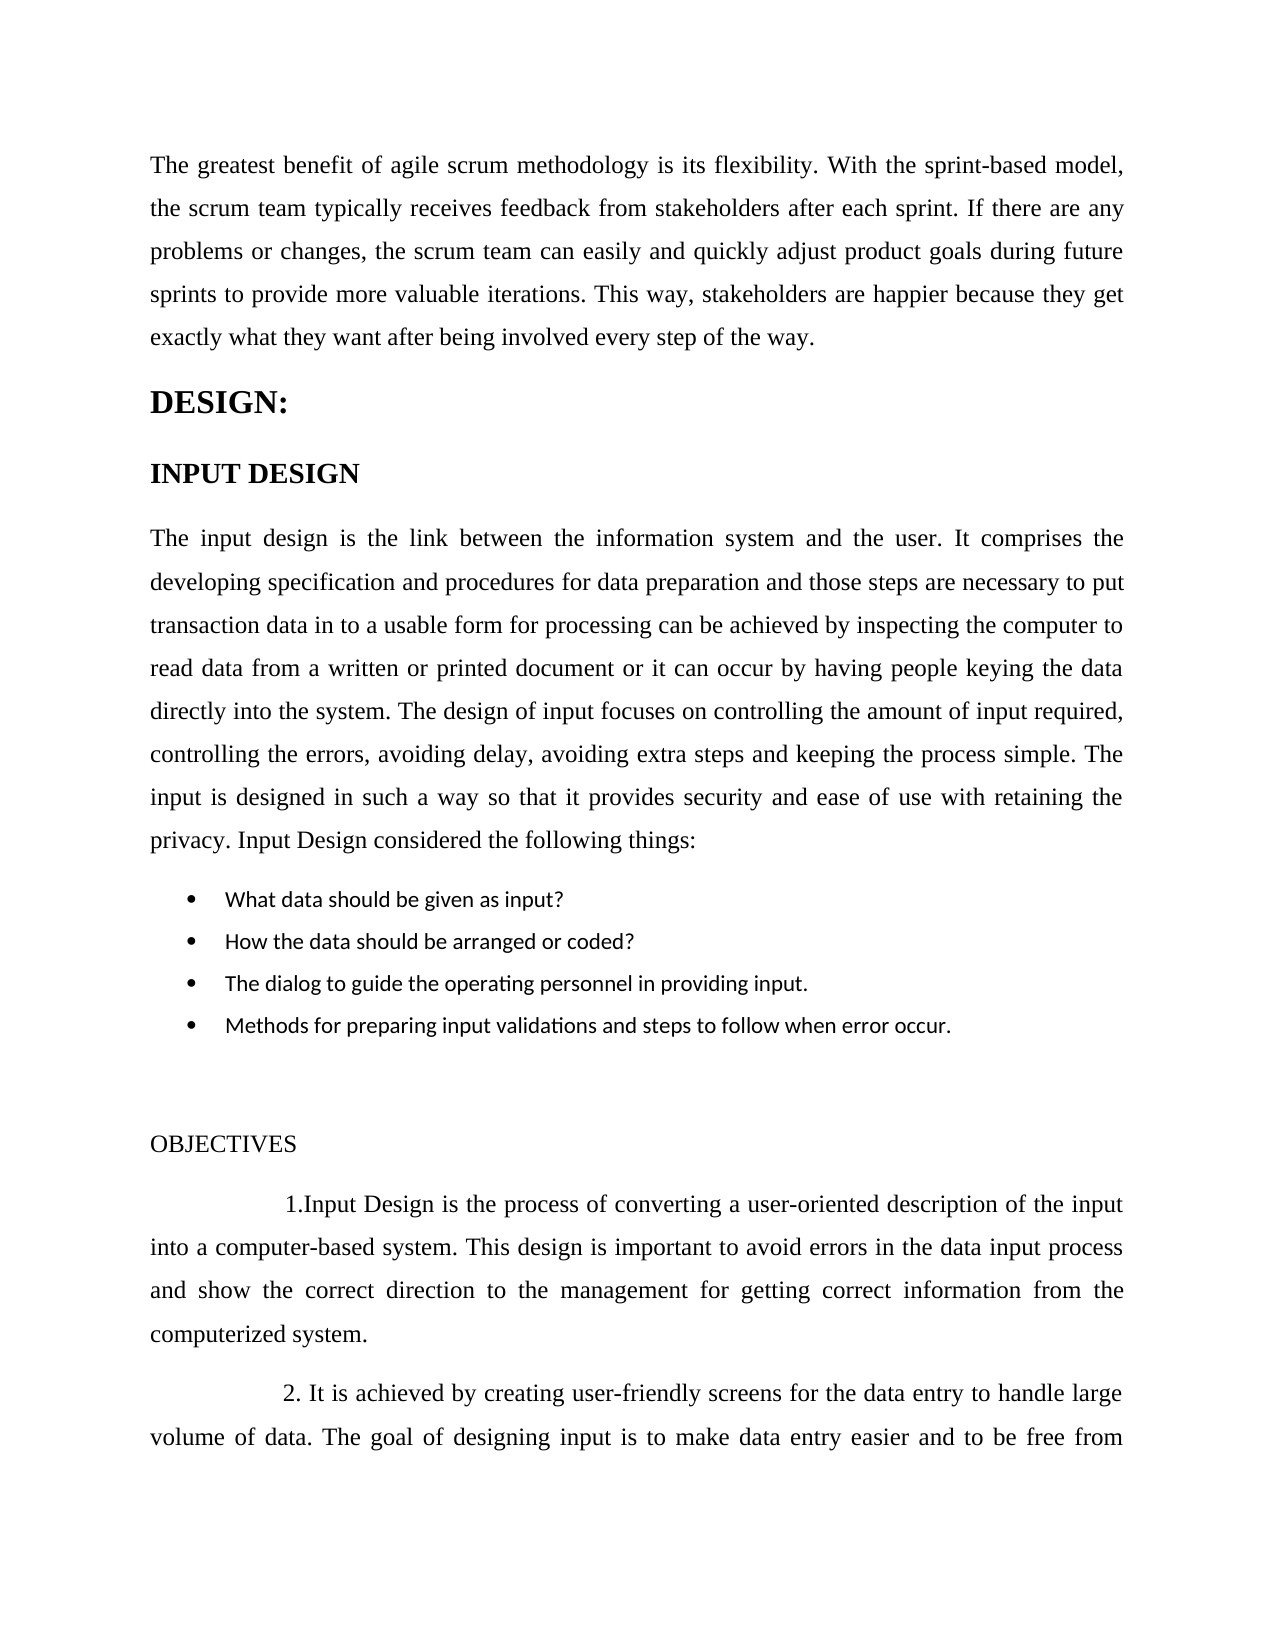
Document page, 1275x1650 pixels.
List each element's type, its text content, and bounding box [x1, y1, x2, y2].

text 1.Input Design is the process of converting a user-oriented description of the input into a computer-based system. This design is important to avoid errors in the data input process and show the correct direction to the management for getting correct information from the computerized system. [150, 1189, 1125, 1347]
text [150, 1378, 1125, 1450]
text INPUT DESIGN [150, 456, 1125, 490]
list How the data should be arranged or coded? [187, 927, 1125, 955]
list The dialog to guide the operating personnel in providing input. [187, 969, 1125, 997]
text The input design is the link between the information system and the user. It comprises the developing specification and procedures for data preparation and those steps are necessary to put transaction data in to a usable form for processing can be achieved by inspecting the computer to read data from a written or printed document or it can occur by having people keying the data directly into the system. The design of input focuses on controlling the amount of input required, controlling the errors, avoiding delay, avoiding extra steps and keeping the process simple. The input is designed in such a way so that it provides security and ease of use with retaining the privacy. Input Design considered the following things: [150, 523, 1125, 854]
text DESIGN: [150, 382, 1125, 421]
list Methods for preparing input validations and steps to follow when error occur. [187, 1011, 1125, 1039]
text OBJECTIVES [150, 1129, 1125, 1158]
text The greatest benefit of agile scrum methodology is its flexibility. With the sprint-based model, the scrum team typically receives feedback from stakeholders after each sprint. If there are any problems or changes, the scrum team can easily and quickly adjust product goals during future sprints to provide more valuable iterations. This way, stakeholders are happier because they get exactly what they want after being involved every step of the way. [150, 150, 1125, 351]
list What data should be given as input? [187, 885, 1125, 913]
